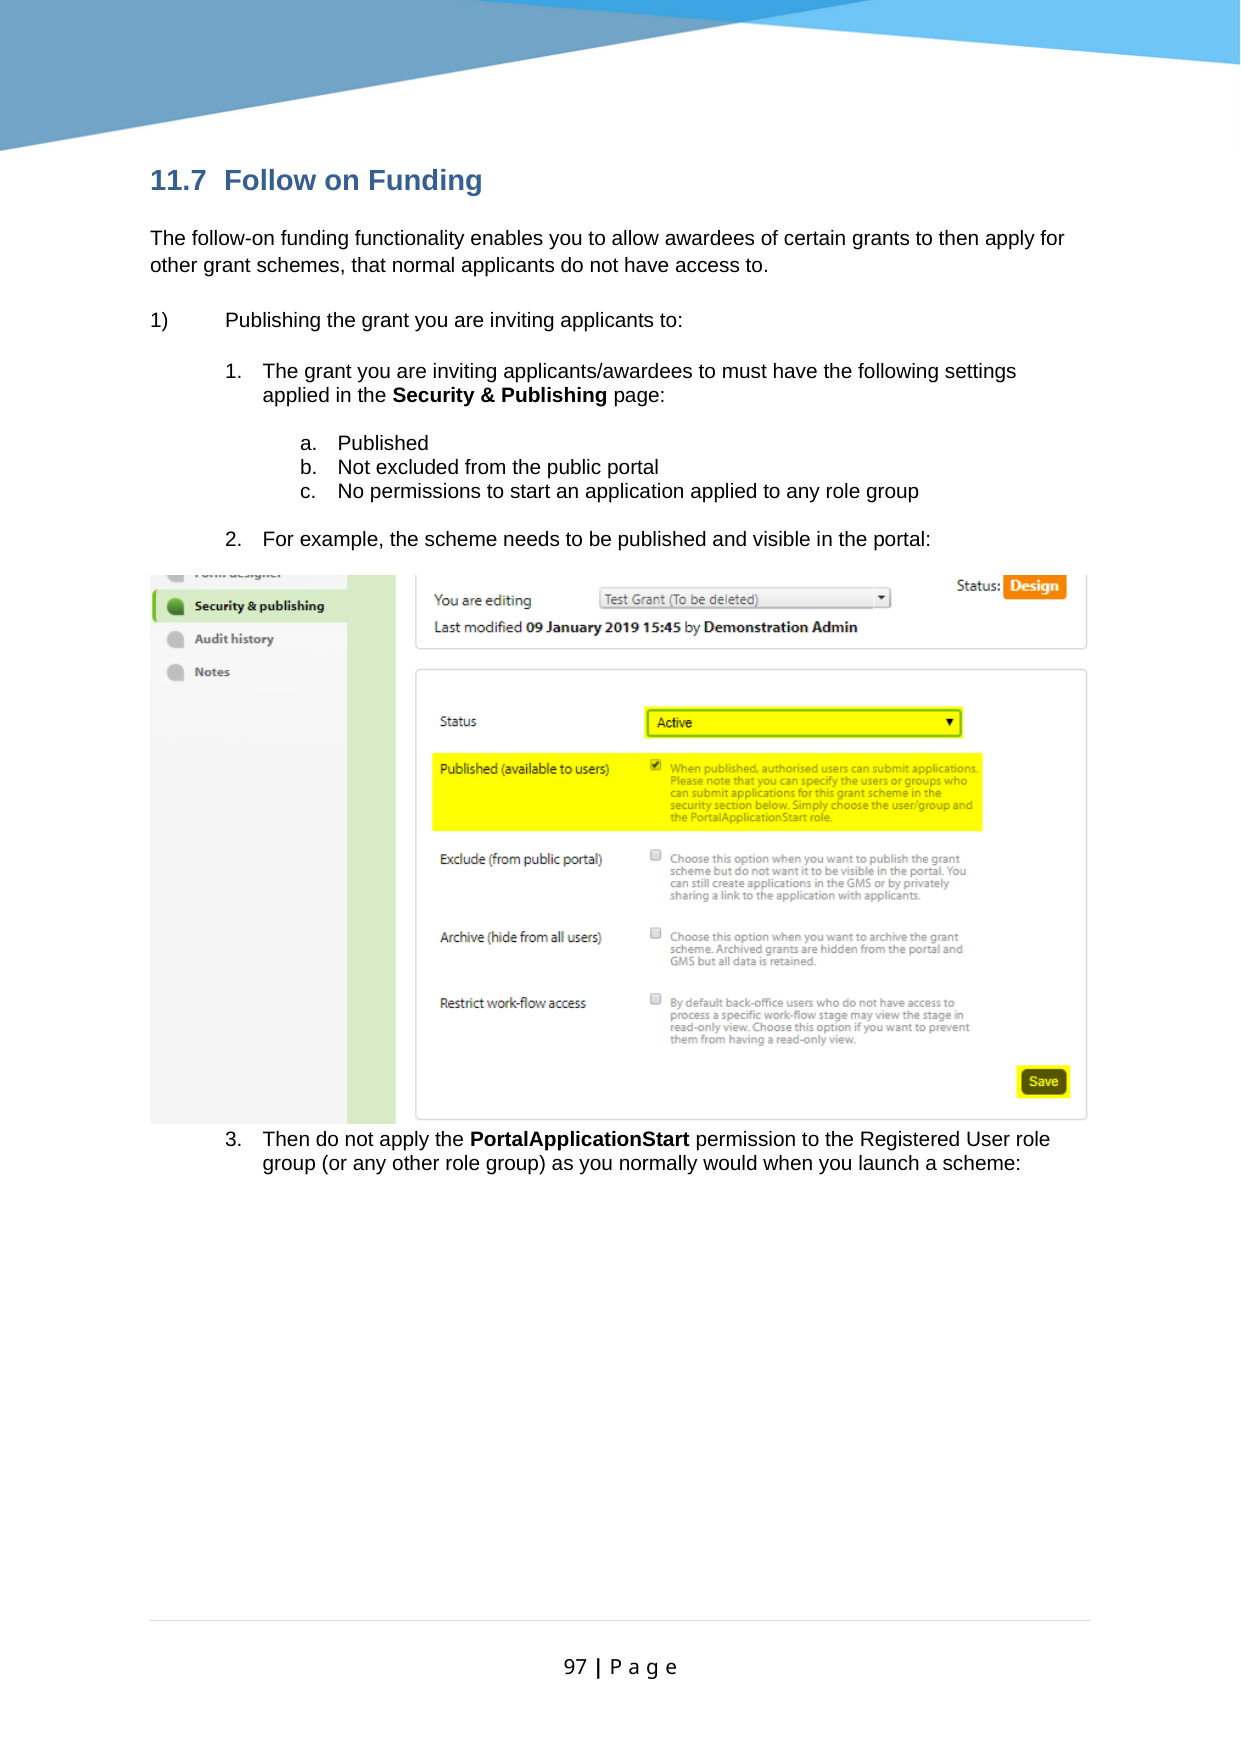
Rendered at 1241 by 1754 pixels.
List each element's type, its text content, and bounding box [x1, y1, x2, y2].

list Then do not apply the PortalApplicationStart permission to the Registered User role group (or any other role group) as you normally would when you launch a scheme: [225, 1127, 1090, 1175]
list For example, the scheme needs to be published and visible in the portal: [225, 527, 1090, 551]
subtitle 11.7 Follow on Funding [150, 150, 1090, 196]
list Published [300, 431, 1090, 455]
picture [150, 575, 1091, 1124]
picture [0, 0, 1241, 158]
list The grant you are inviting applicants/awardees to must have the following settings applied in the Security & Publishing page: [225, 359, 1090, 407]
text 1) Publishing the grant you are inviting applicants to: [150, 308, 1090, 332]
list Not excluded from the public portal [300, 455, 1090, 479]
list No permissions to start an application applied to any role group [300, 479, 1090, 503]
text The follow-on funding functionality enables you to allow awardees of certain grants to then apply for other grant schemes, that normal applicants do not have access to. [150, 225, 1090, 277]
